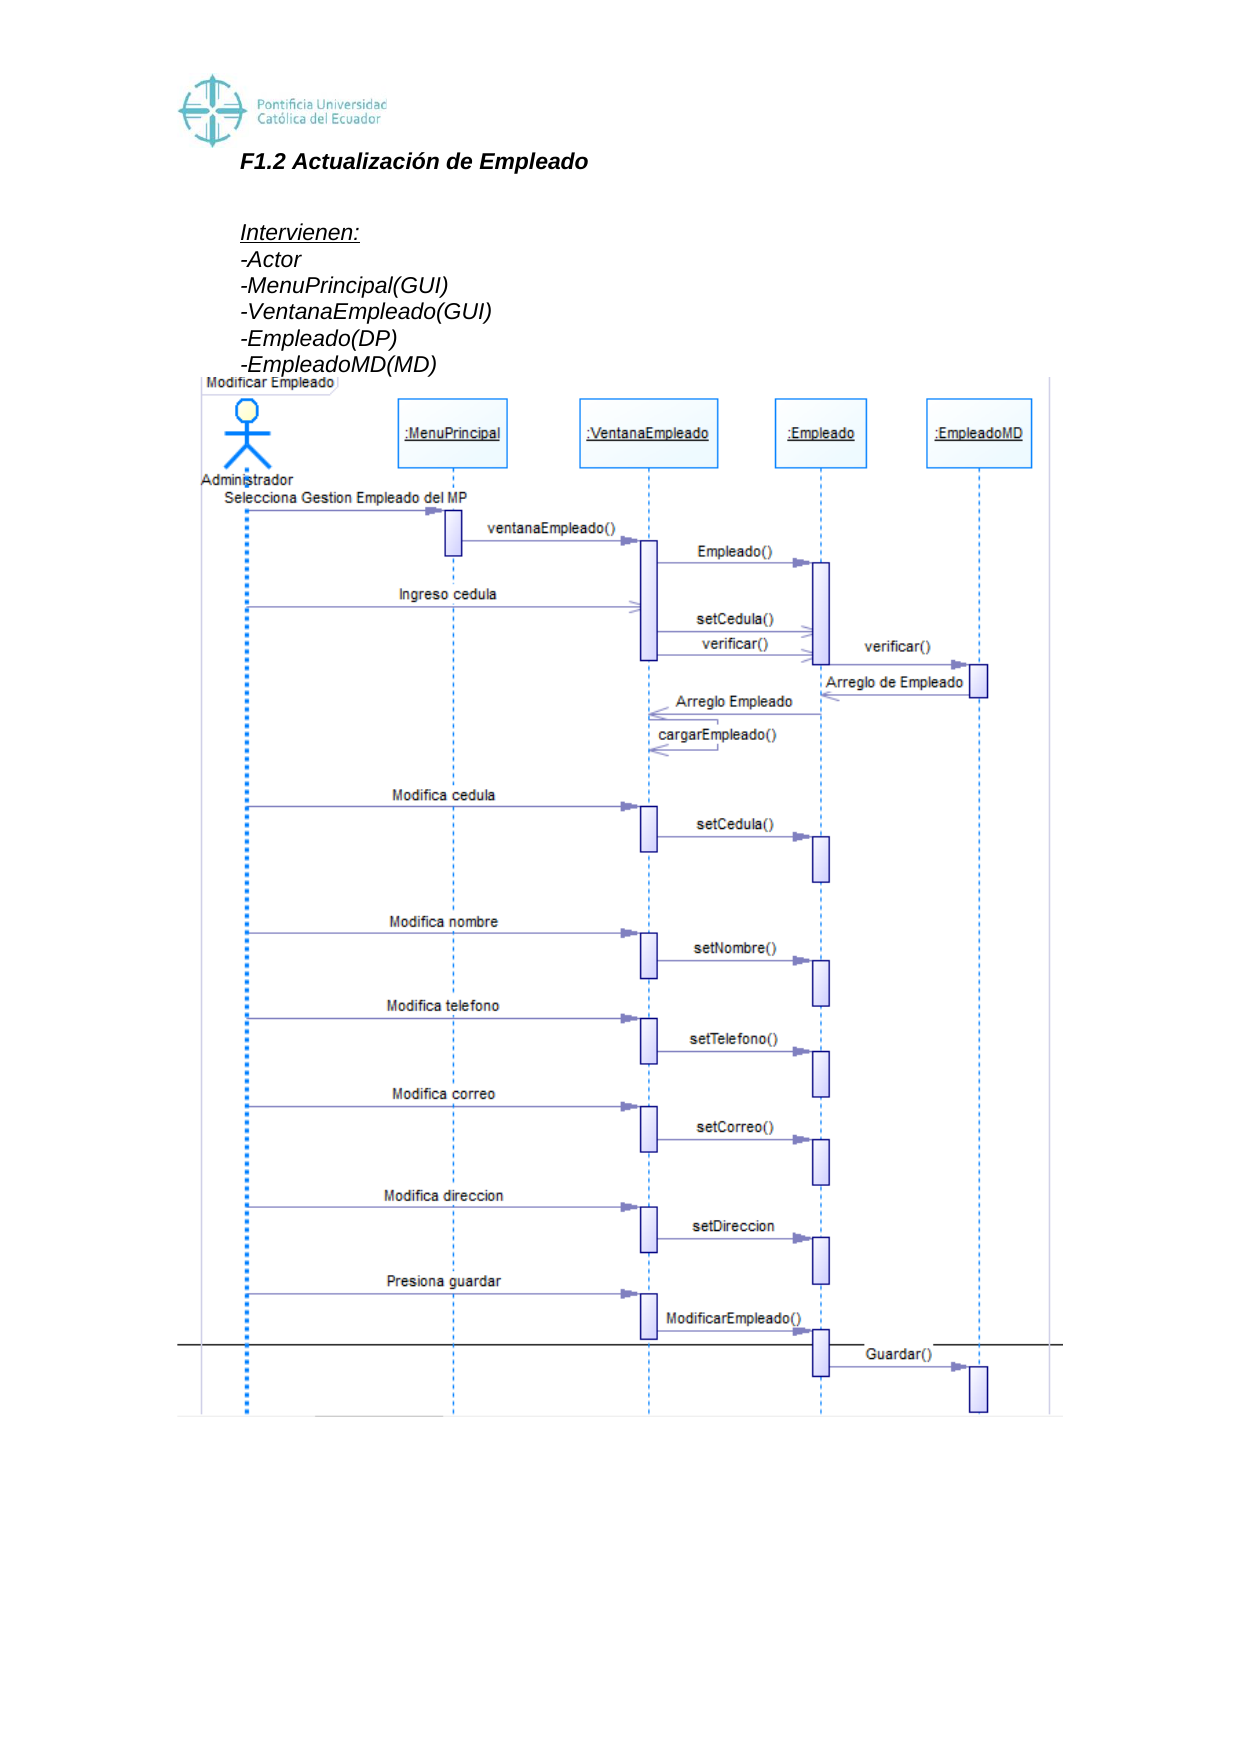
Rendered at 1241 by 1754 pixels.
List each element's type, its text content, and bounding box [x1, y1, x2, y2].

text -Empleado(DP) [240, 324, 1063, 351]
text Intervienen: [240, 219, 1063, 246]
text -MenuPrincipal(GUI) [240, 272, 1063, 298]
picture [177, 377, 1063, 1417]
picture [177, 73, 387, 148]
text -VentanaEmpleado(GUI) [240, 298, 1063, 324]
text F1.2 Actualización de Empleado [240, 148, 1063, 174]
text -Actor [240, 246, 1063, 272]
text -EmpleadoMD(MD) [240, 351, 1063, 377]
